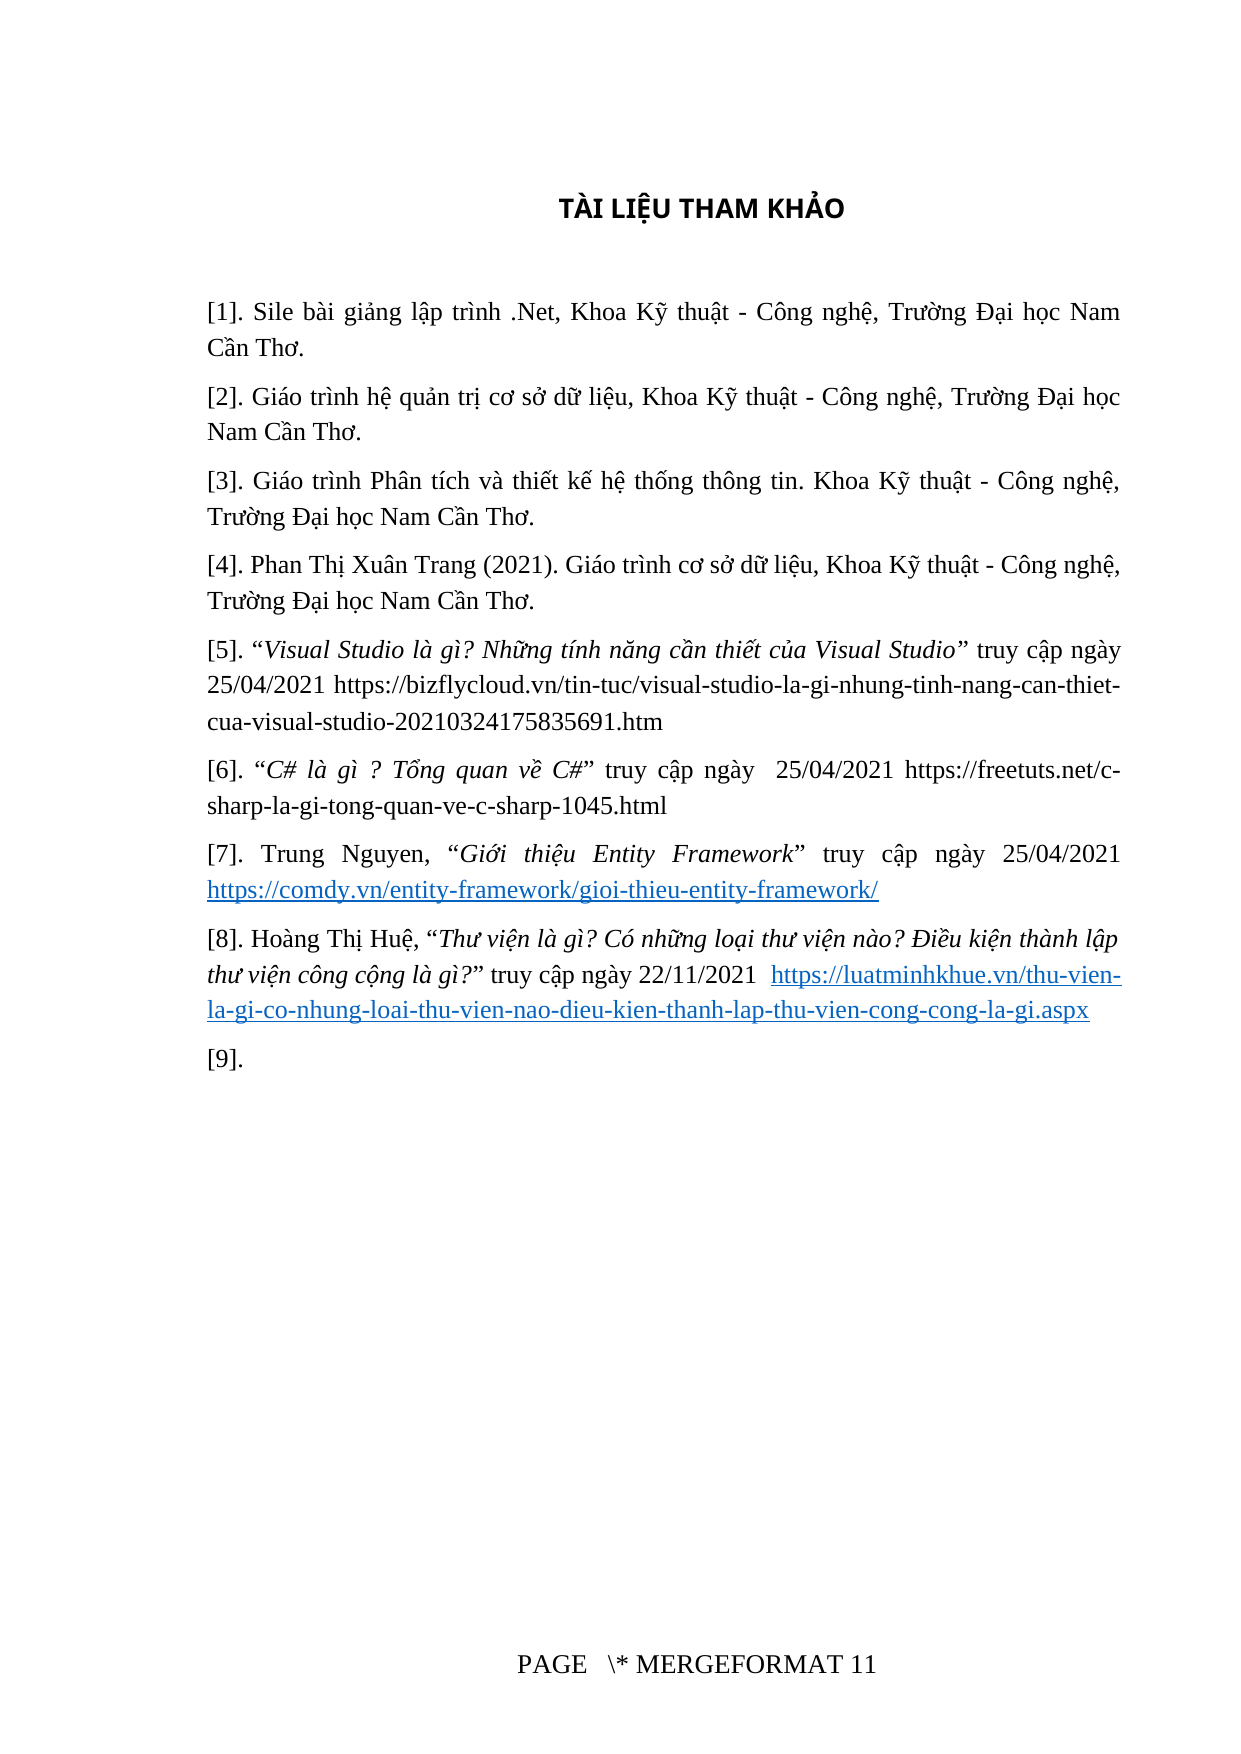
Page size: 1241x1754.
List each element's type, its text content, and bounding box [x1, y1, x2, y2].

text [1]. Sile bài giảng lập trình .Net, Khoa Kỹ thuật - Công nghệ, Trường Đại học Nam Cần Thơ. [207, 296, 1122, 362]
text [9]. [207, 1043, 1122, 1073]
text [8]. Hoàng Thị Huệ, “Thư viện là gì? Có những loại thư viện nào? Điều kiện thành lập thư viện công cộng là gì?” truy cập ngày 22/11/2021 https://luatminhkhue.vn/thu-vien-la-gi-co-nhung-loai-thu-vien-nao-dieu-kien-thanh-lap-thu-vien-cong-cong-la-gi.aspx [207, 923, 1122, 1024]
text [4]. Phan Thị Xuân Trang (2021). Giáo trình cơ sở dữ liệu, Khoa Kỹ thuật - Công nghệ, Trường Đại học Nam Cần Thơ. [207, 549, 1122, 615]
subtitle TÀI LIỆU THAM KHẢO [282, 190, 1122, 227]
text [3]. Giáo trình Phân tích và thiết kế hệ thống thông tin. Khoa Kỹ thuật - Công nghệ, Trường Đại học Nam Cần Thơ. [207, 465, 1122, 531]
text [5]. “Visual Studio là gì? Những tính năng cần thiết của Visual Studio” truy cập ngày 25/04/2021 https://bizflycloud.vn/tin-tuc/visual-studio-la-gi-nhung-tinh-nang-can-thiet-cua-visual-studio-20210324175835691.htm [207, 634, 1122, 736]
text [2]. Giáo trình hệ quản trị cơ sở dữ liệu, Khoa Kỹ thuật - Công nghệ, Trường Đại học Nam Cần Thơ. [207, 381, 1122, 446]
text [6]. “C# là gì ? Tổng quan về C#” truy cập ngày 25/04/2021 https://freetuts.net/c-sharp-la-gi-tong-quan-ve-c-sharp-1045.html [207, 754, 1122, 820]
text [7]. Trung Nguyen, “Giới thiệu Entity Framework” truy cập ngày 25/04/2021 https://comdy.vn/entity-framework/gioi-thieu-entity-framework/ [207, 838, 1122, 904]
